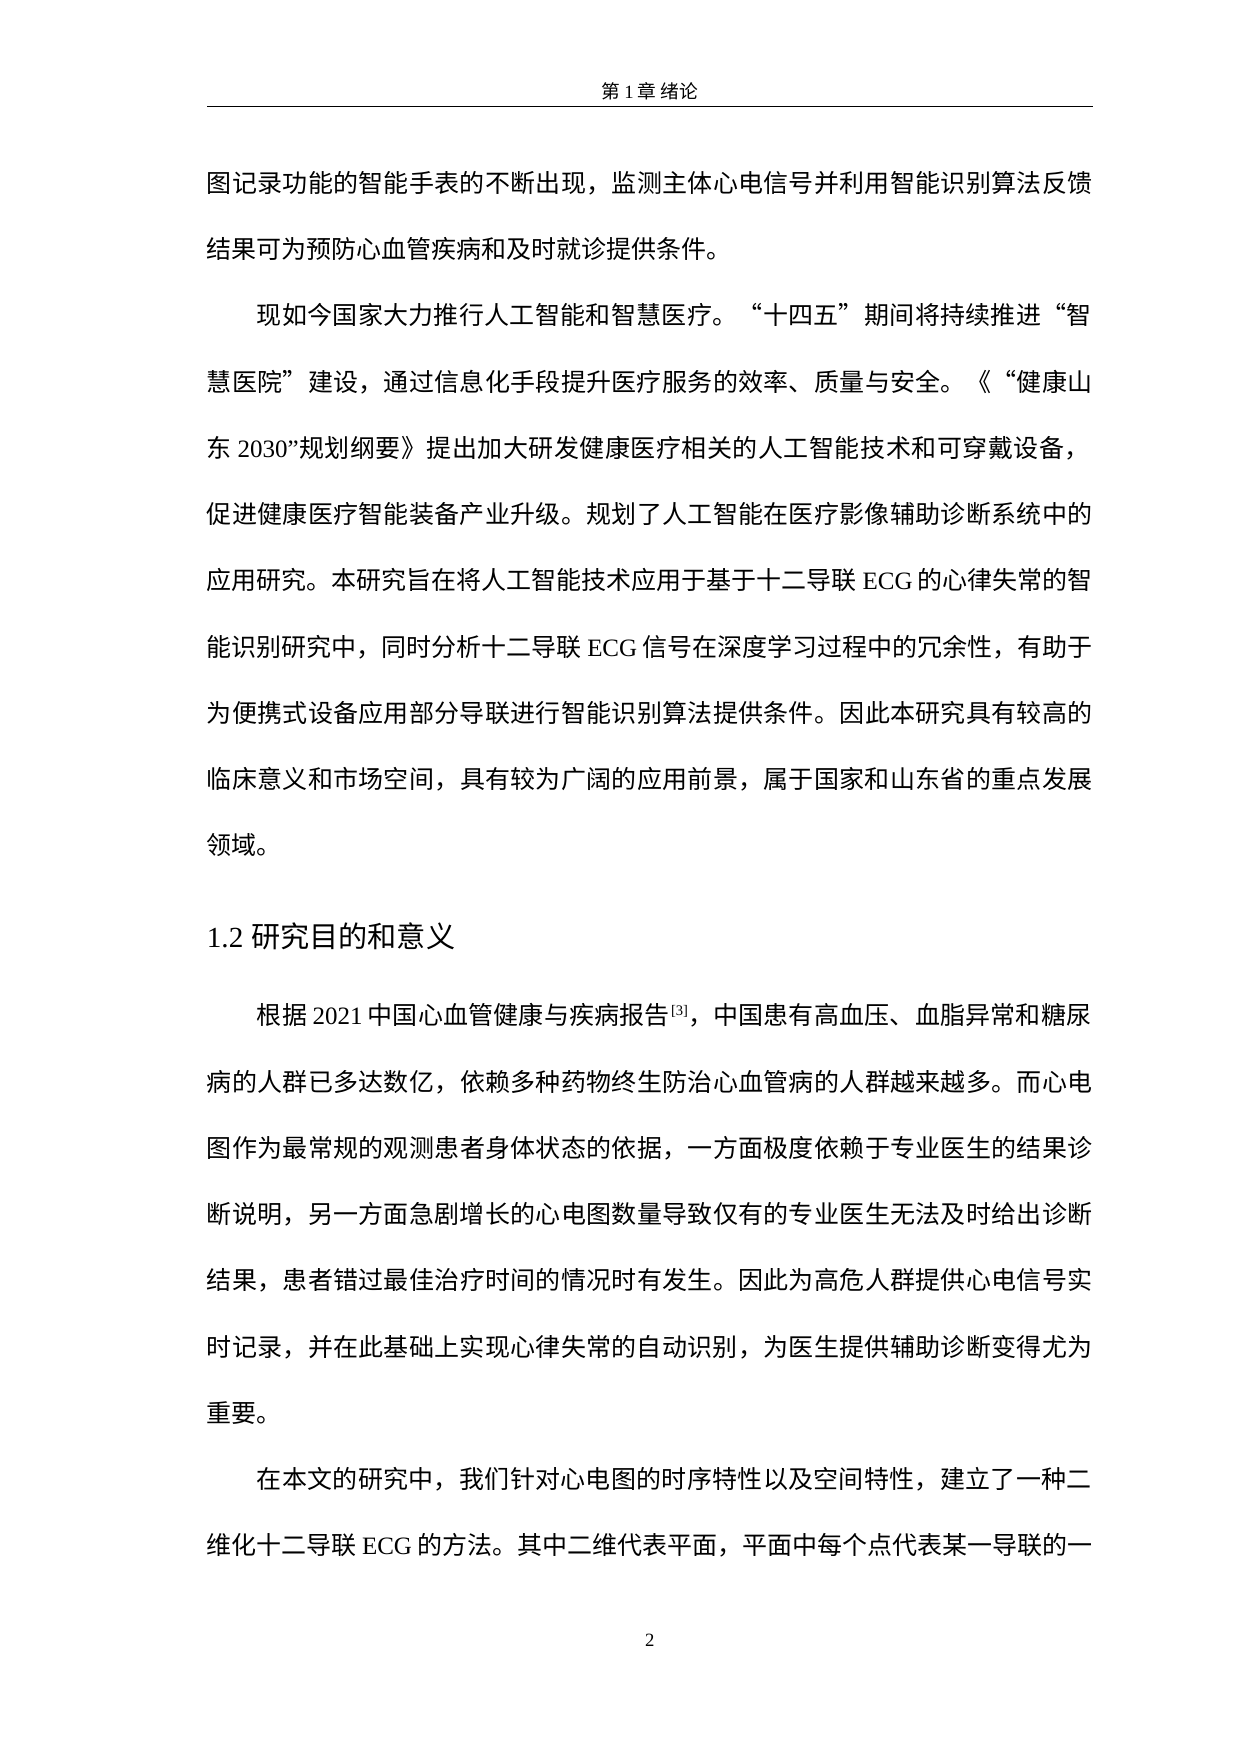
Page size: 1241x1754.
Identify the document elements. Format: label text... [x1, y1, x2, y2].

text 1.2 研究目的和意义 [207, 902, 1093, 968]
text 现如今国家大力推行人工智能和智慧医疗。“十四五”期间将持续推进“智慧医院”建设，通过信息化手段提升医疗服务的效率、质量与安全。《“健康山东2030”规划纲要》提出加大研发健康医疗相关的人工智能技术和可穿戴设备，促进健康医疗智能装备产业升级。规划了人工智能在医疗影像辅助诊断系统中的应用研究。本研究旨在将人工智能技术应用于基于十二导联ECG的心律失常的智能识别研究中，同时分析十二导联ECG信号在深度学习过程中的冗余性，有助于为便携式设备应用部分导联进行智能识别算法提供条件。因此本研究具有较高的临床意义和市场空间，具有较为广阔的应用前景，属于国家和山东省的重点发展领域。 [207, 281, 1093, 877]
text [207, 1444, 1093, 1577]
text 根据2021中国心血管健康与疾病报告[3]，中国患有高血压、血脂异常和糖尿病的人群已多达数亿，依赖多种药物终生防治心血管病的人群越来越多。而心电图作为最常规的观测患者身体状态的依据，一方面极度依赖于专业医生的结果诊断说明，另一方面急剧增长的心电图数量导致仅有的专业医生无法及时给出诊断结果，患者错过最佳治疗时间的情况时有发生。因此为高危人群提供心电信号实时记录，并在此基础上实现心律失常的自动识别，为医生提供辅助诊断变得尤为重要。 [207, 981, 1093, 1444]
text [207, 148, 1093, 281]
